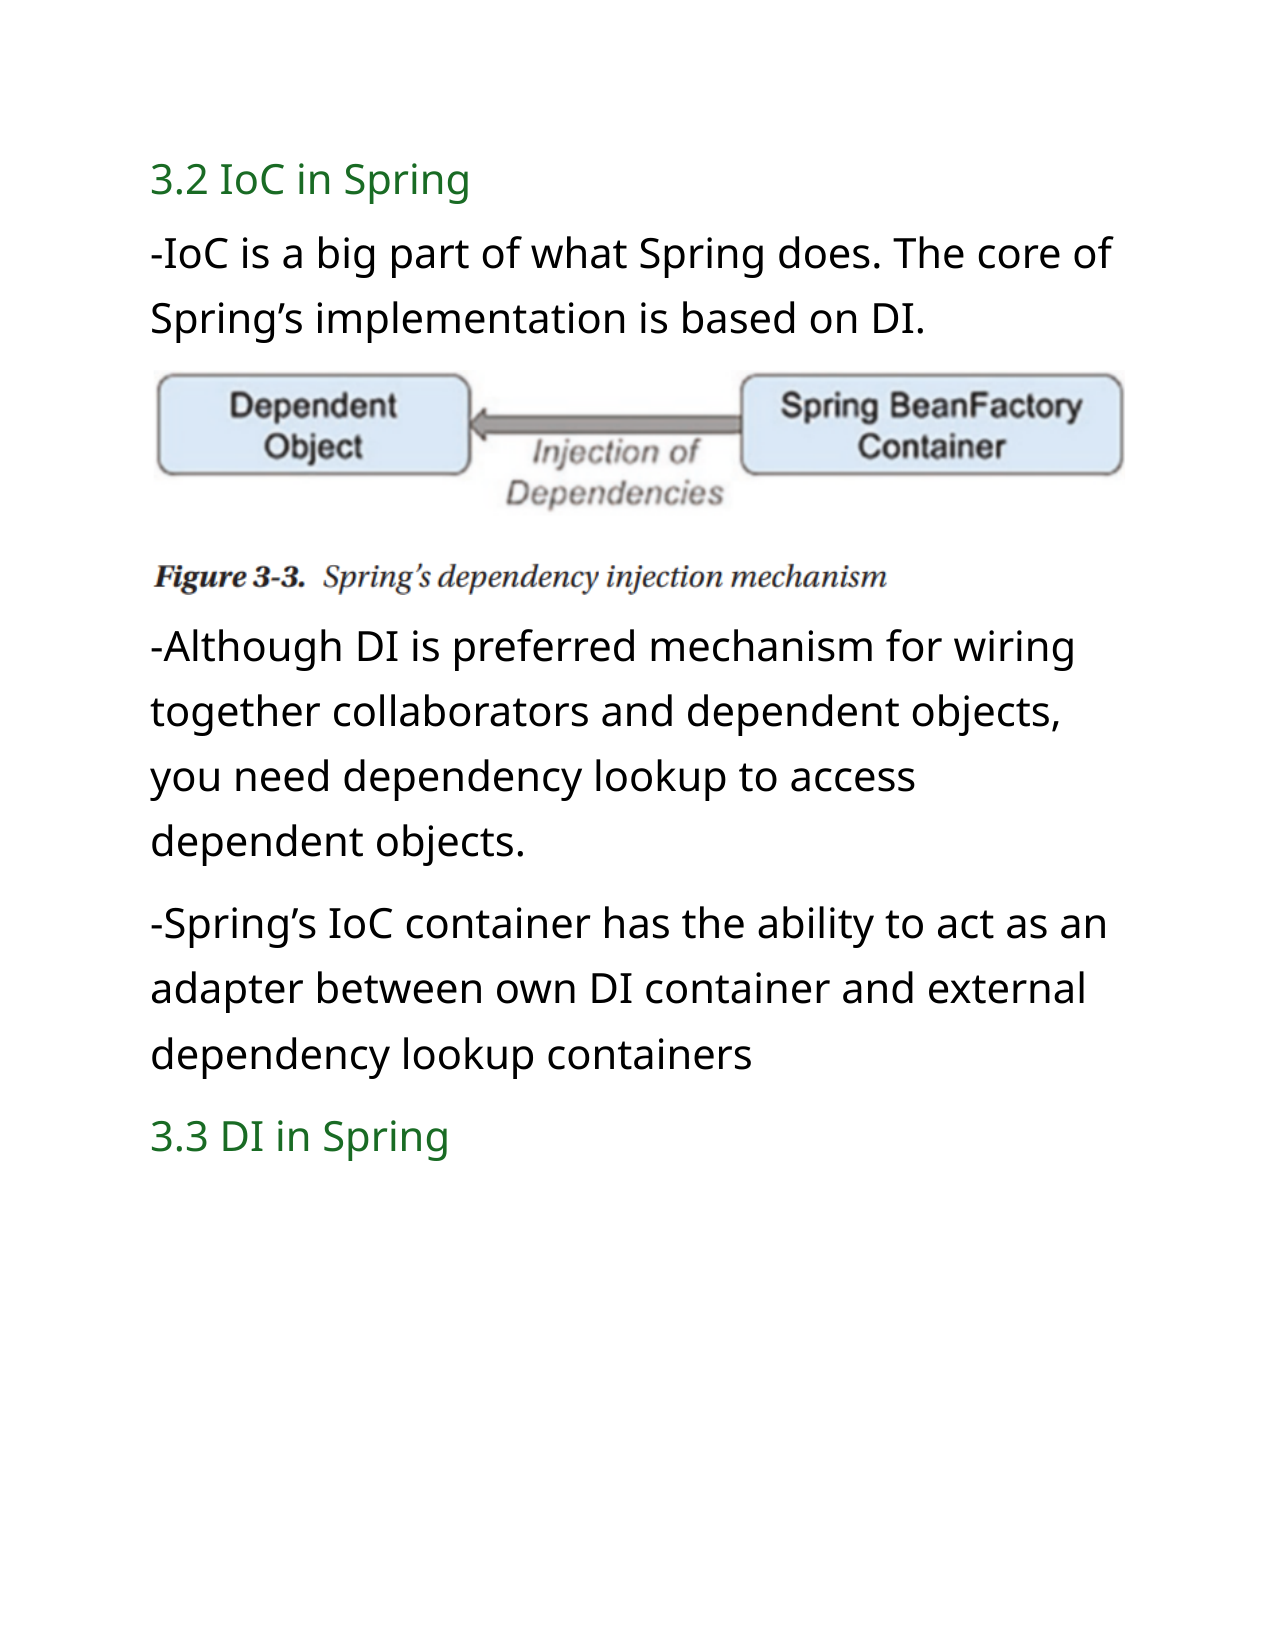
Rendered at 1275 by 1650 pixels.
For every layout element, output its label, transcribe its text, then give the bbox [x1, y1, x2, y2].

text -Spring’s IoC container has the ability to act as an adapter between own DI container and external dependency lookup containers [150, 894, 1125, 1081]
text -IoC is a big part of what Spring does. The core of Spring’s implementation is based on DI. [150, 223, 1125, 346]
subtitle 3.2 IoC in Spring [150, 150, 1125, 207]
subtitle 3.3 DI in Spring [150, 1106, 1125, 1163]
text -Although DI is preferred mechanism for wiring together collaborators and dependent objects, you need dependency lookup to access dependent objects. [150, 617, 1125, 869]
picture [150, 370, 1125, 595]
